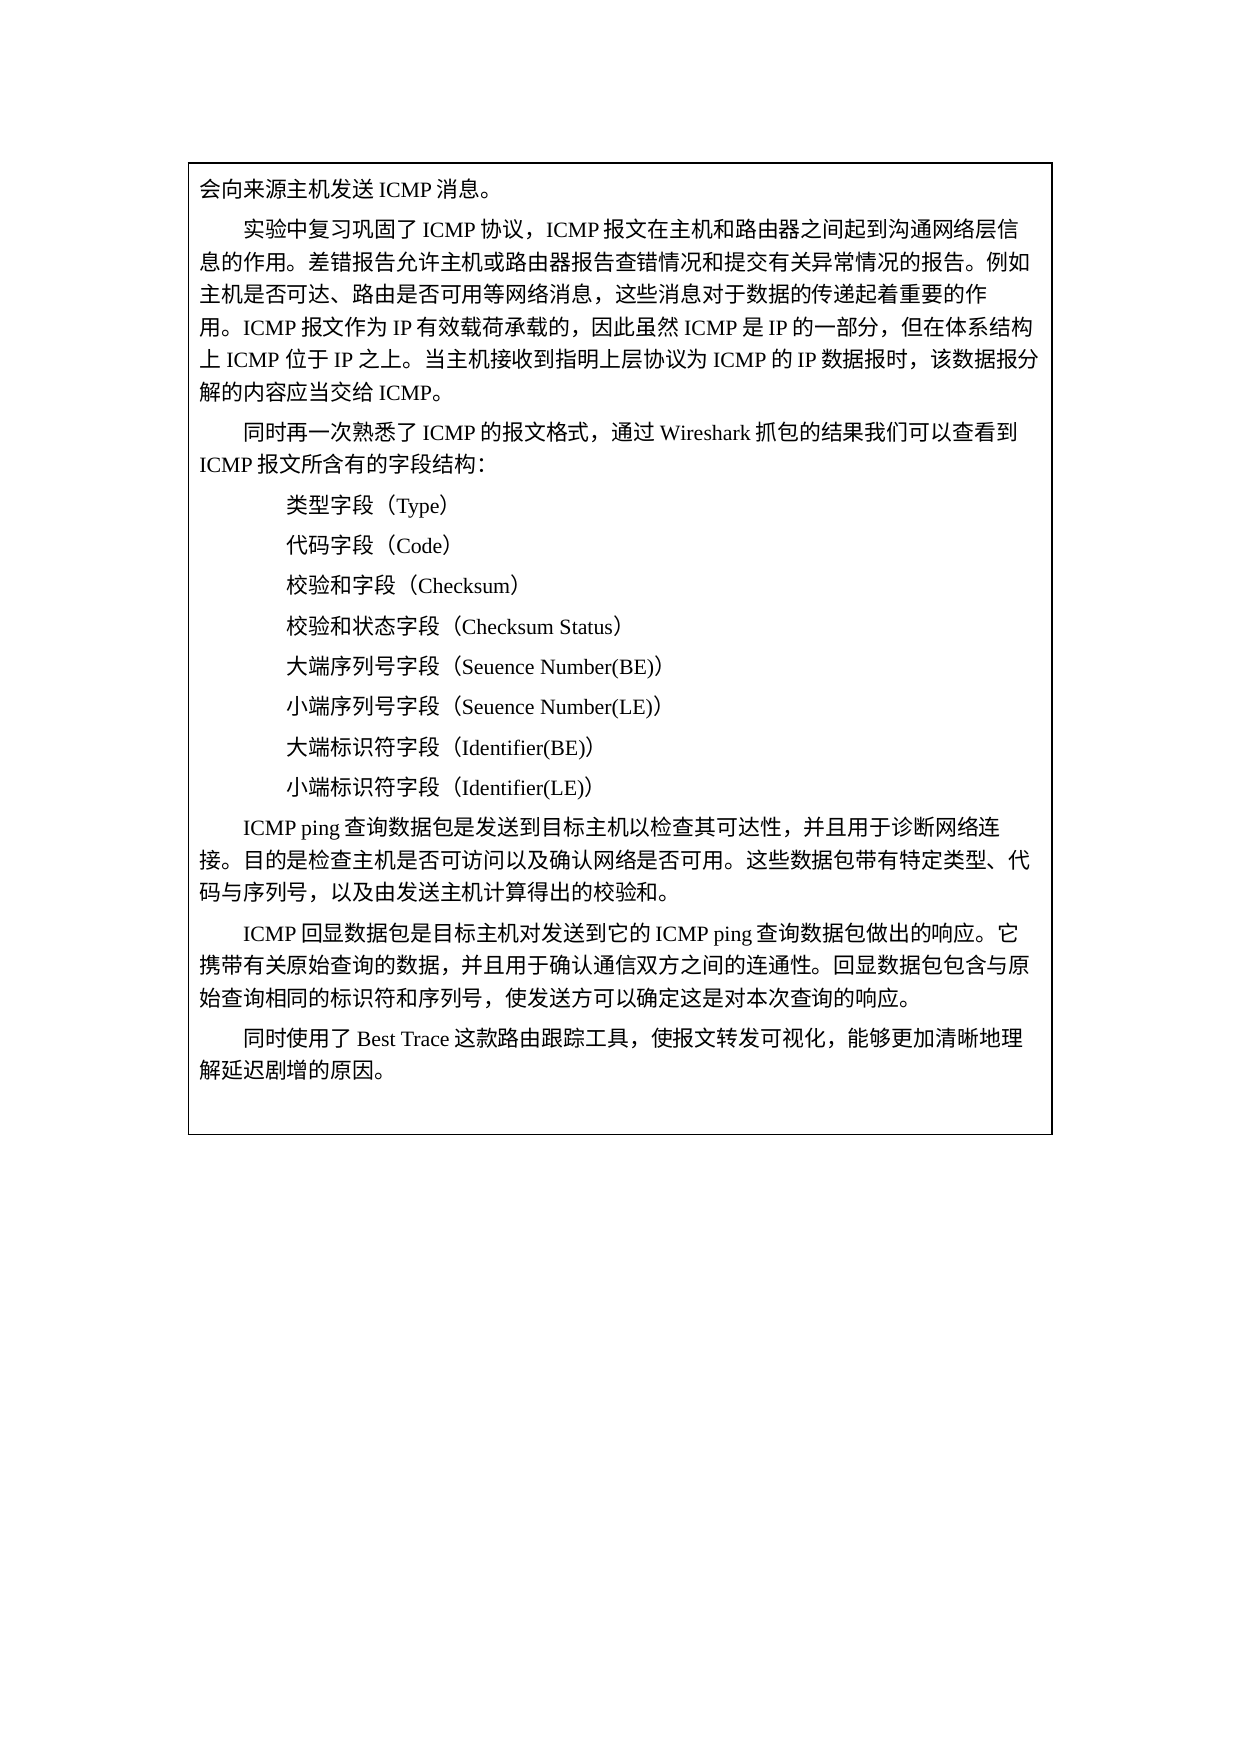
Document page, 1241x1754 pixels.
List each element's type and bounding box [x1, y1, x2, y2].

table_cell [189, 164, 1051, 1133]
